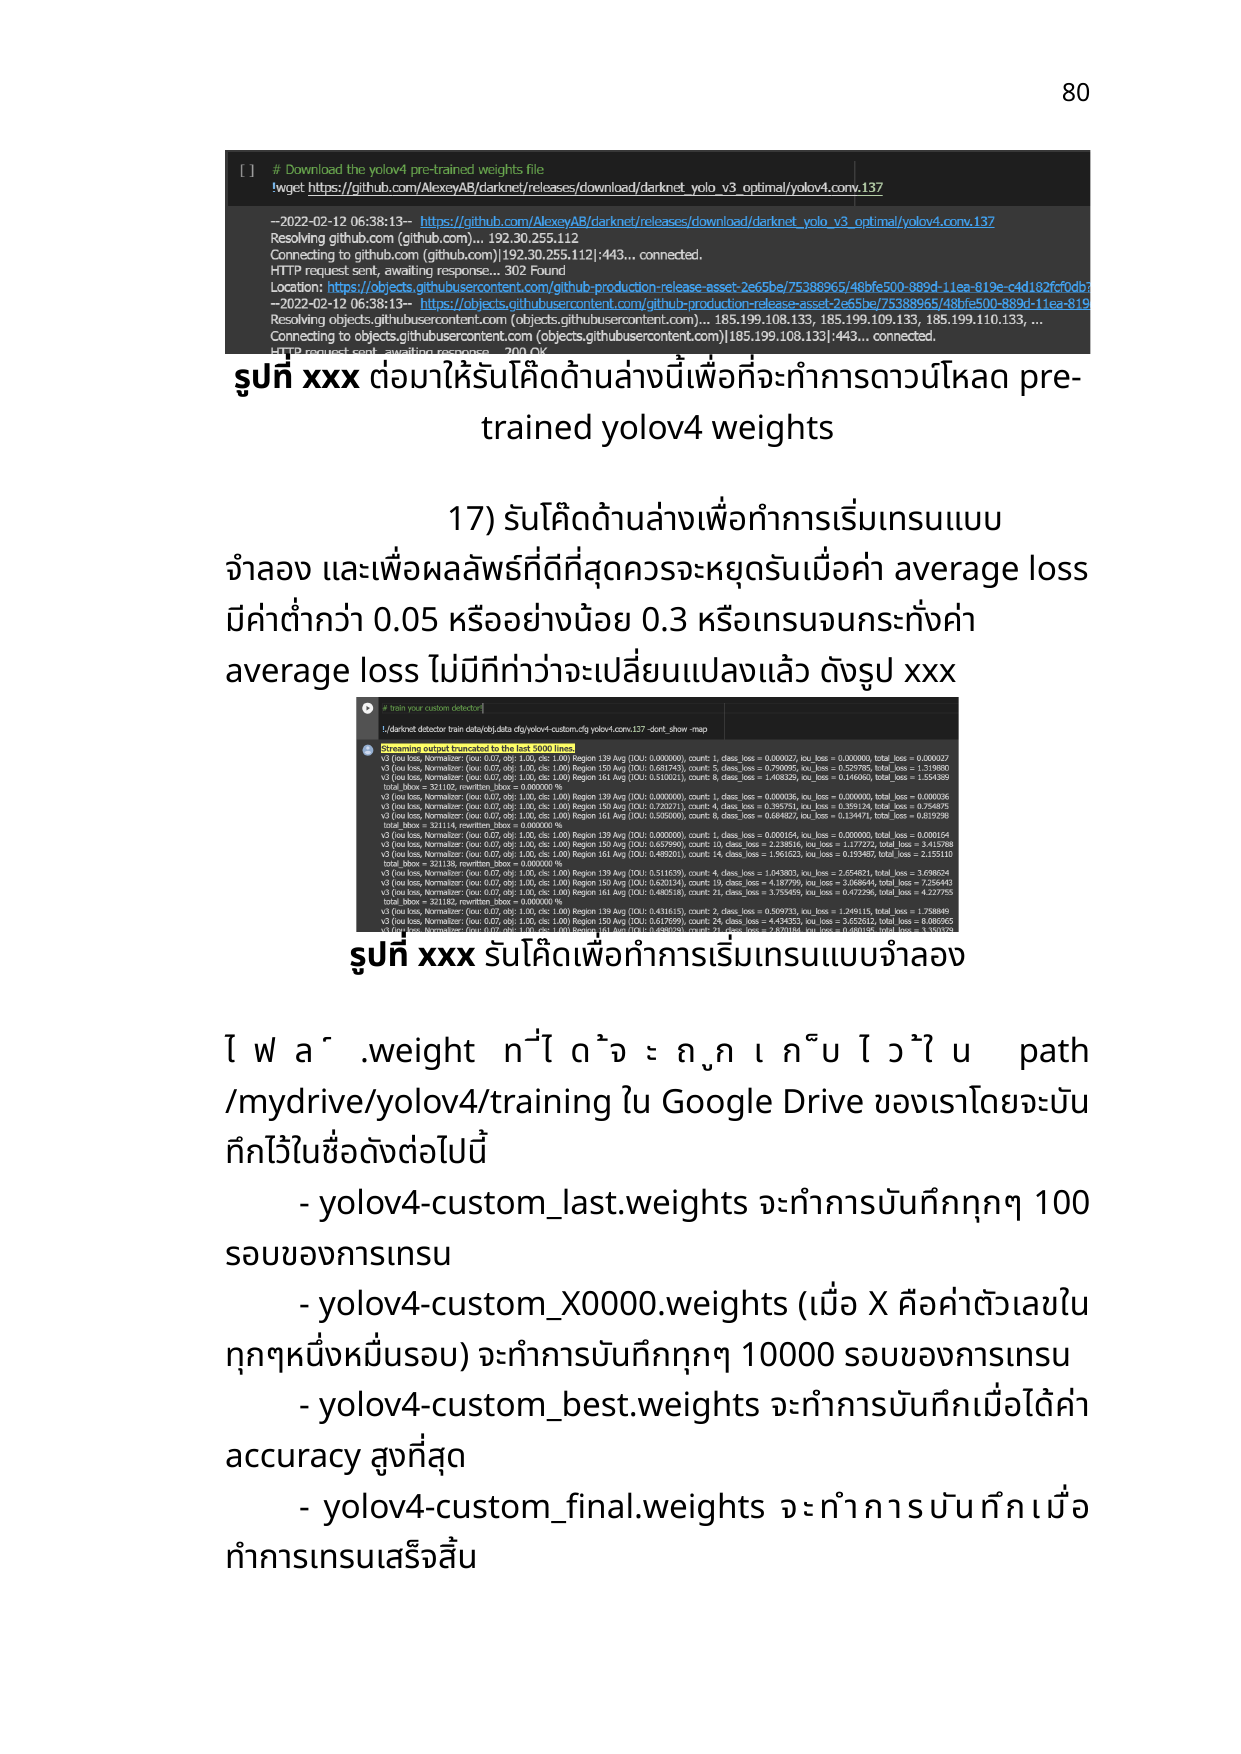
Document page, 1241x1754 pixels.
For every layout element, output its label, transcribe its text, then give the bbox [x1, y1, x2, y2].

picture [225, 150, 1091, 354]
picture [356, 697, 959, 932]
text - yolov4-custom_best.weights จะทำการบันทึกเมื่อได้ค่า accuracy สูงที่สุด [225, 1381, 1090, 1482]
text ไฟล์ .weight ที่ได้จะถูกเก็บไว้ใน path /mydrive/yolov4/training ใน Google Drive ของเราโดยจะบันทึกไว้ในชื่อดังต่อไปนี้ [225, 1027, 1090, 1179]
text รูปที่ xxx รันโค๊ดเพื่อทำการเริ่มเทรนแบบจำลอง [225, 931, 1090, 982]
text - yolov4-custom_last.weights จะทำการบันทึกทุกๆ 100 รอบของการเทรน [225, 1179, 1090, 1280]
text - yolov4-custom_final.weights จะทำการบันทึกเมื่อทำการเทรนเสร็จสิ้น [225, 1482, 1090, 1583]
text รูปที่ xxx ต่อมาให้รันโค๊ดด้านล่างนี้เพื่อที่จะทำการดาวน์โหลด pre-trained yolov4 weights [225, 354, 1090, 449]
text 17) รันโค๊ดด้านล่างเพื่อทำการเริ่มเทรนแบบจำลอง และเพื่อผลลัพธ์ที่ดีที่สุดควรจะหยุดรันเมื่อค่า average loss มีค่าต่ำกว่า 0.05 หรืออย่างน้อย 0.3 หรือเทรนจนกระทั่งค่า average loss ไม่มีทีท่าว่าจะเปลี่ยนแปลงแล้ว ดังรูป xxx [225, 494, 1090, 697]
text - yolov4-custom_X0000.weights (เมื่อ X คือค่าตัวเลขในทุกๆหนึ่งหมื่นรอบ) จะทำการบันทึกทุกๆ 10000 รอบของการเทรน [225, 1280, 1090, 1381]
